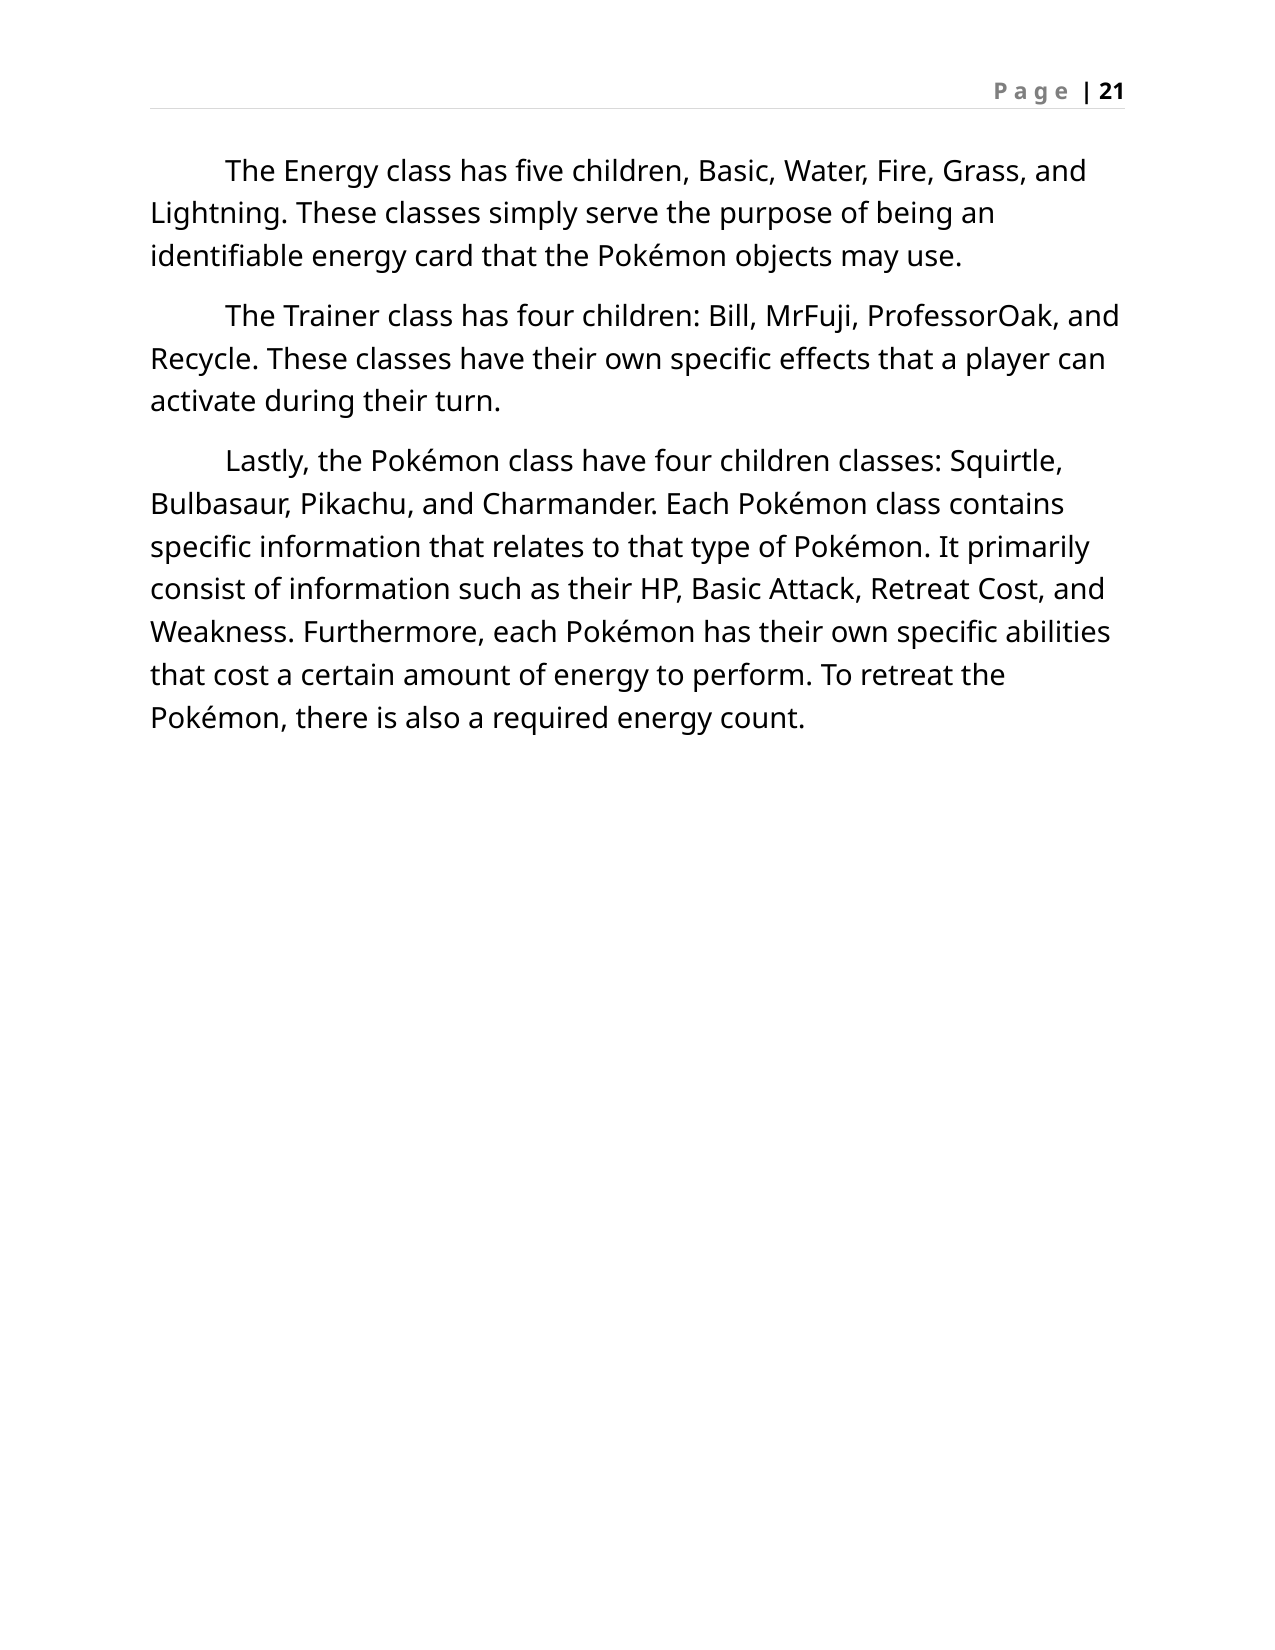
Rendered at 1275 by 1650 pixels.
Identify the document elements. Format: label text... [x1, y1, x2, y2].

text Lastly, the Pokémon class have four children classes: Squirtle, Bulbasaur, Pikachu, and Charmander. Each Pokémon class contains specific information that relates to that type of Pokémon. It primarily consist of information such as their HP, Basic Attack, Retreat Cost, and Weakness. Furthermore, each Pokémon has their own specific abilities that cost a certain amount of energy to perform. To retreat the Pokémon, there is also a required energy count. [150, 440, 1125, 737]
text The Energy class has five children, Basic, Water, Fire, Grass, and Lightning. These classes simply serve the purpose of being an identifiable energy card that the Pokémon objects may use. [150, 150, 1125, 275]
text The Trainer class has four children: Bill, MrFuji, ProfessorOak, and Recycle. These classes have their own specific effects that a player can activate during their turn. [150, 295, 1125, 420]
